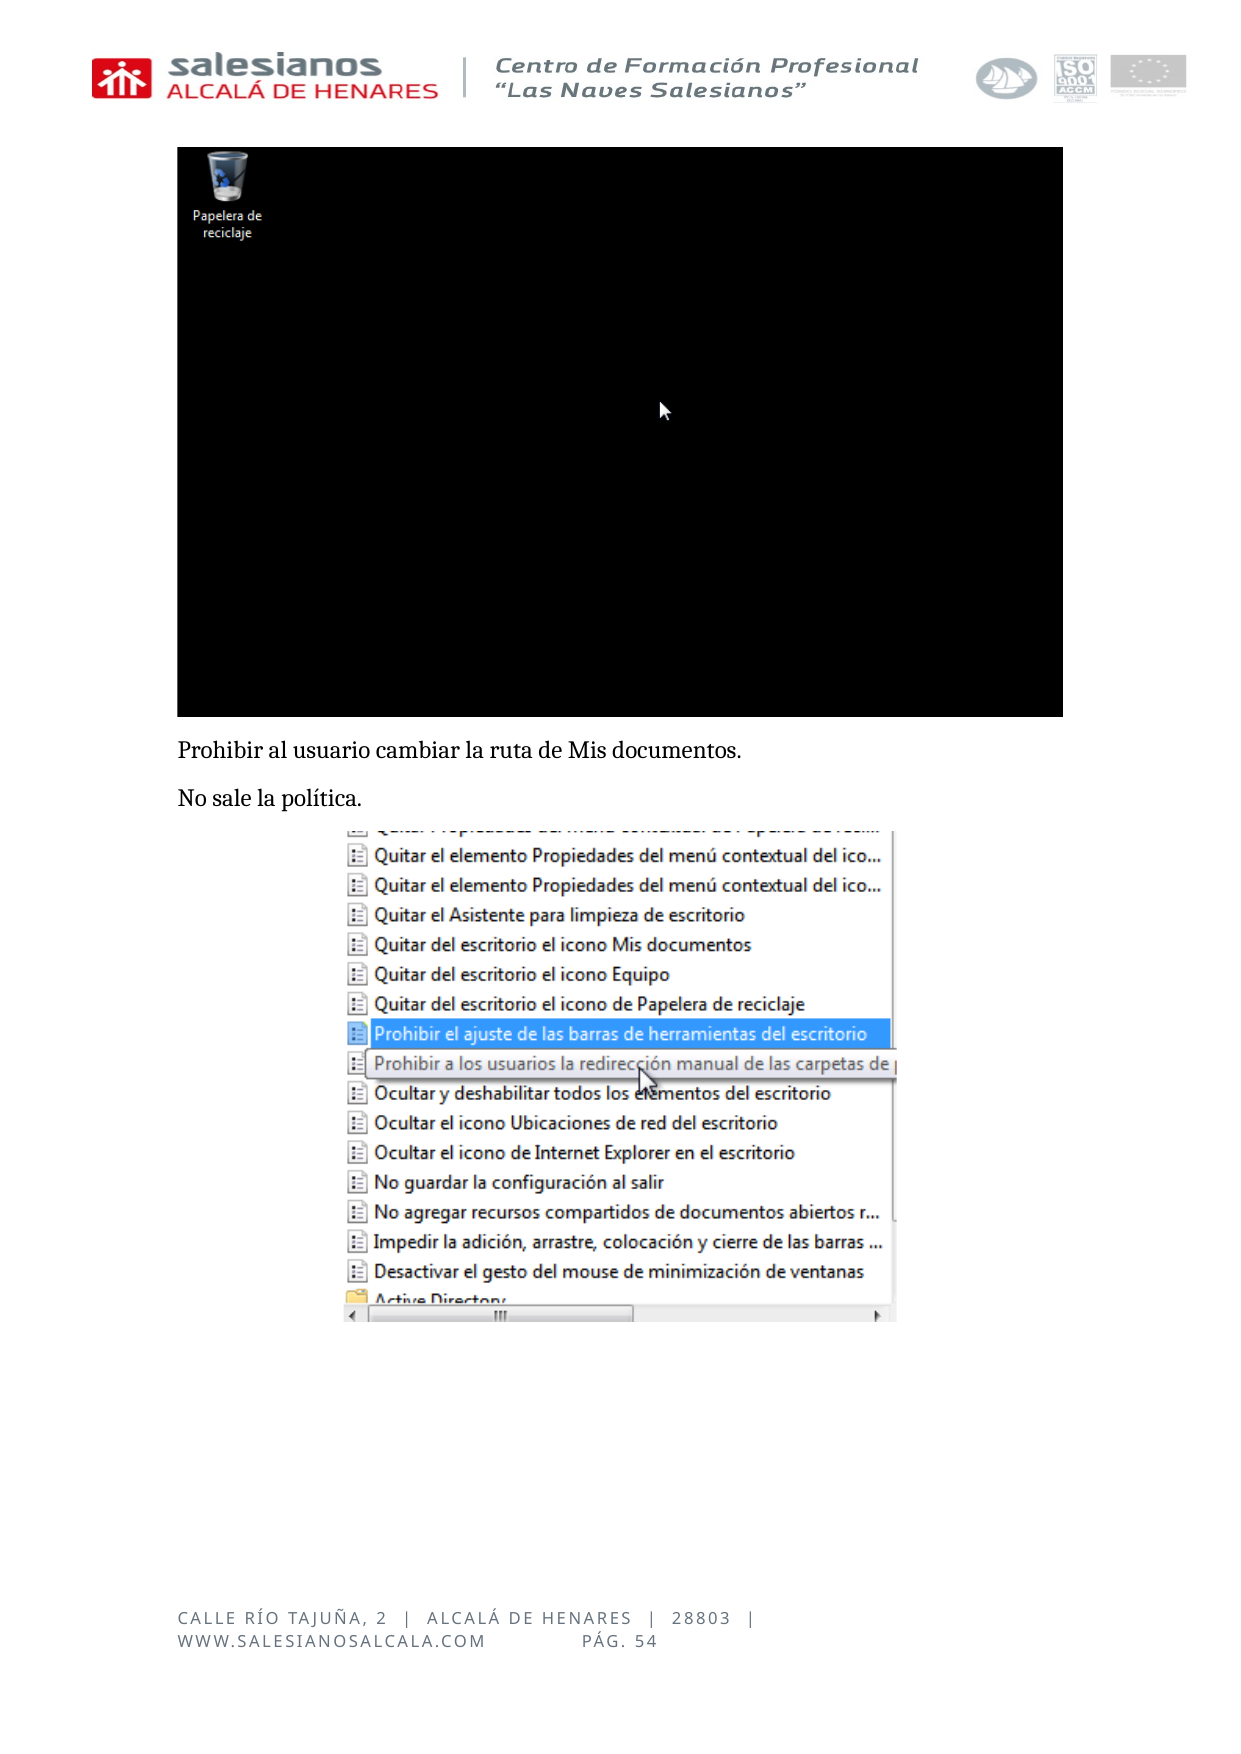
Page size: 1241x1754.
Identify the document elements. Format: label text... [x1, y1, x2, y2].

text No sale la política. [177, 783, 1063, 812]
picture [177, 147, 1063, 717]
picture [343, 831, 897, 1322]
text Prohibir al usuario cambiar la ruta de Mis documentos. [177, 736, 1063, 764]
